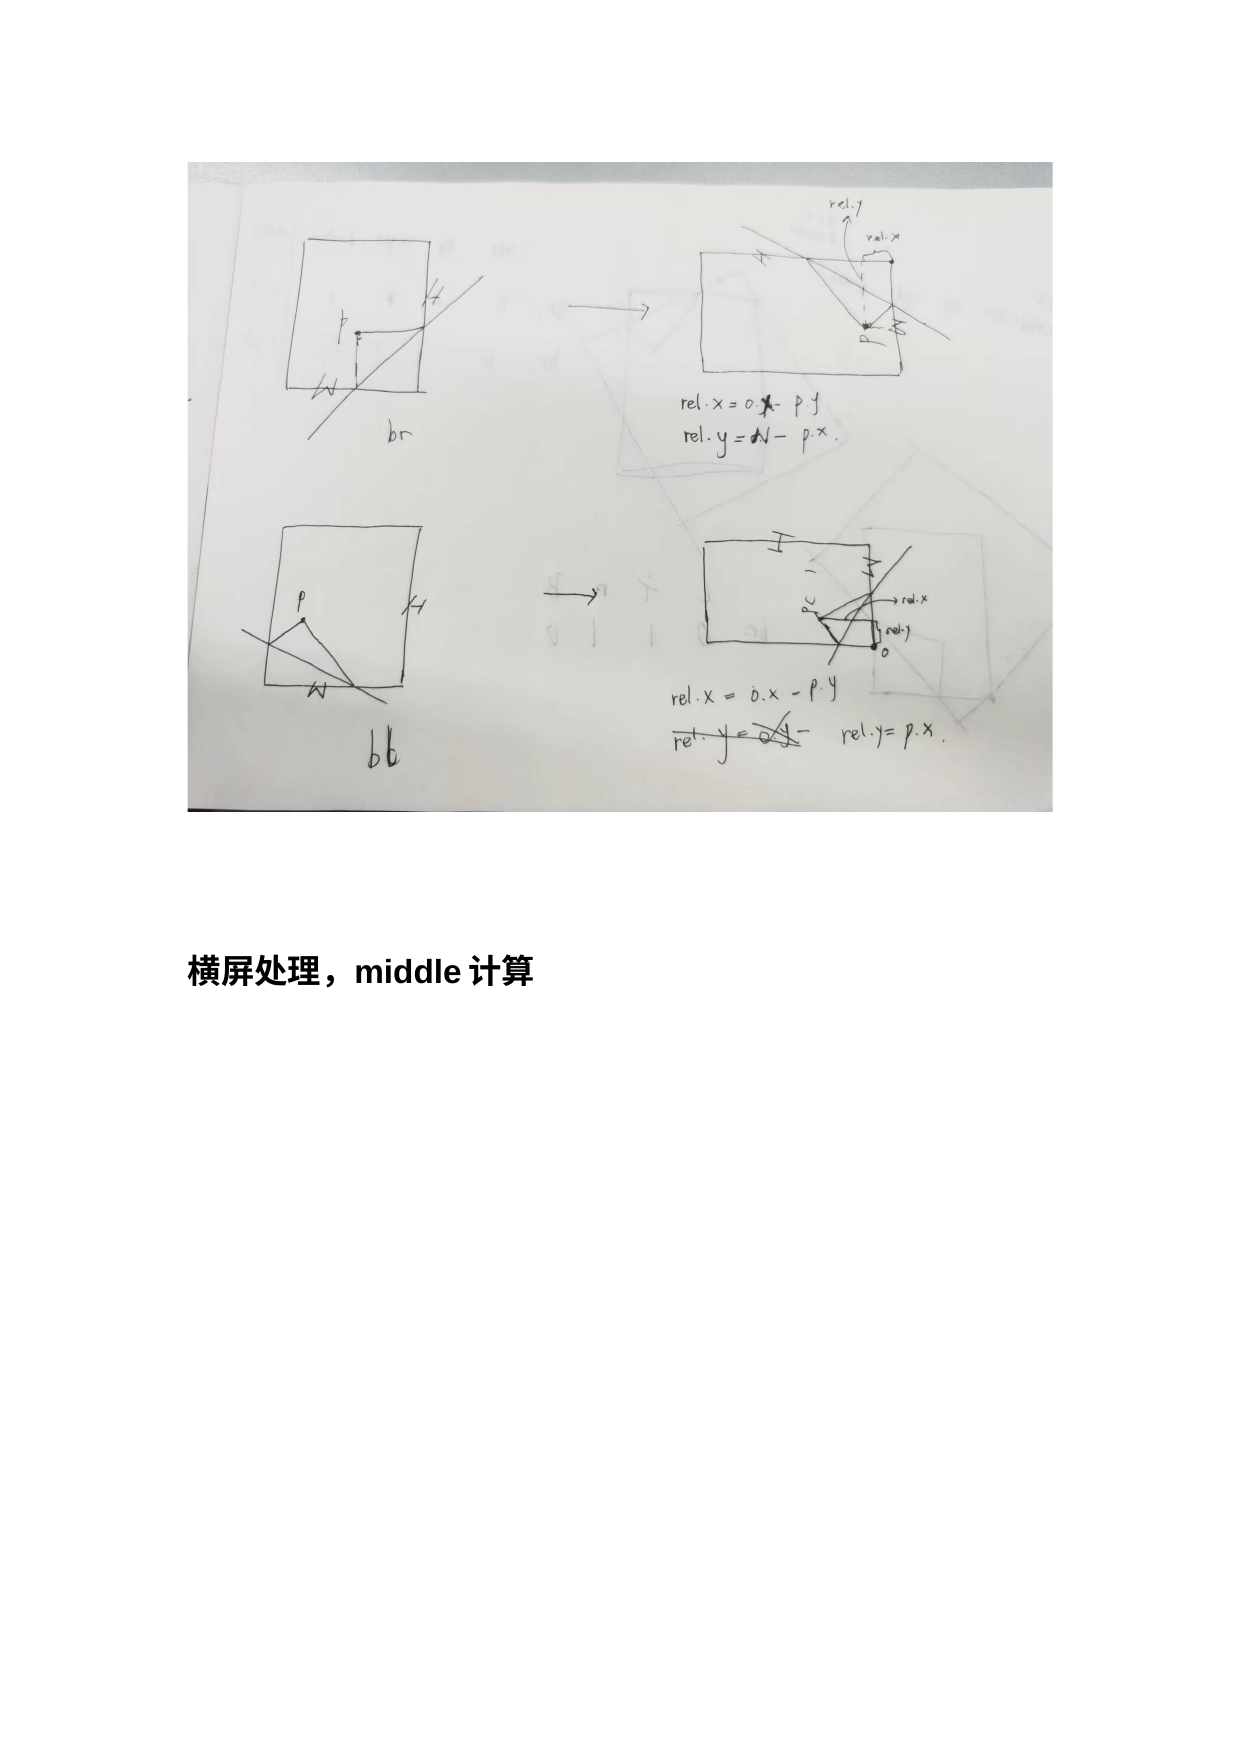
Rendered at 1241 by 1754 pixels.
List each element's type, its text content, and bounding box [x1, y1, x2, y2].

picture [187, 162, 1053, 812]
subtitle 横屏处理，middle计算 [187, 937, 1053, 1002]
